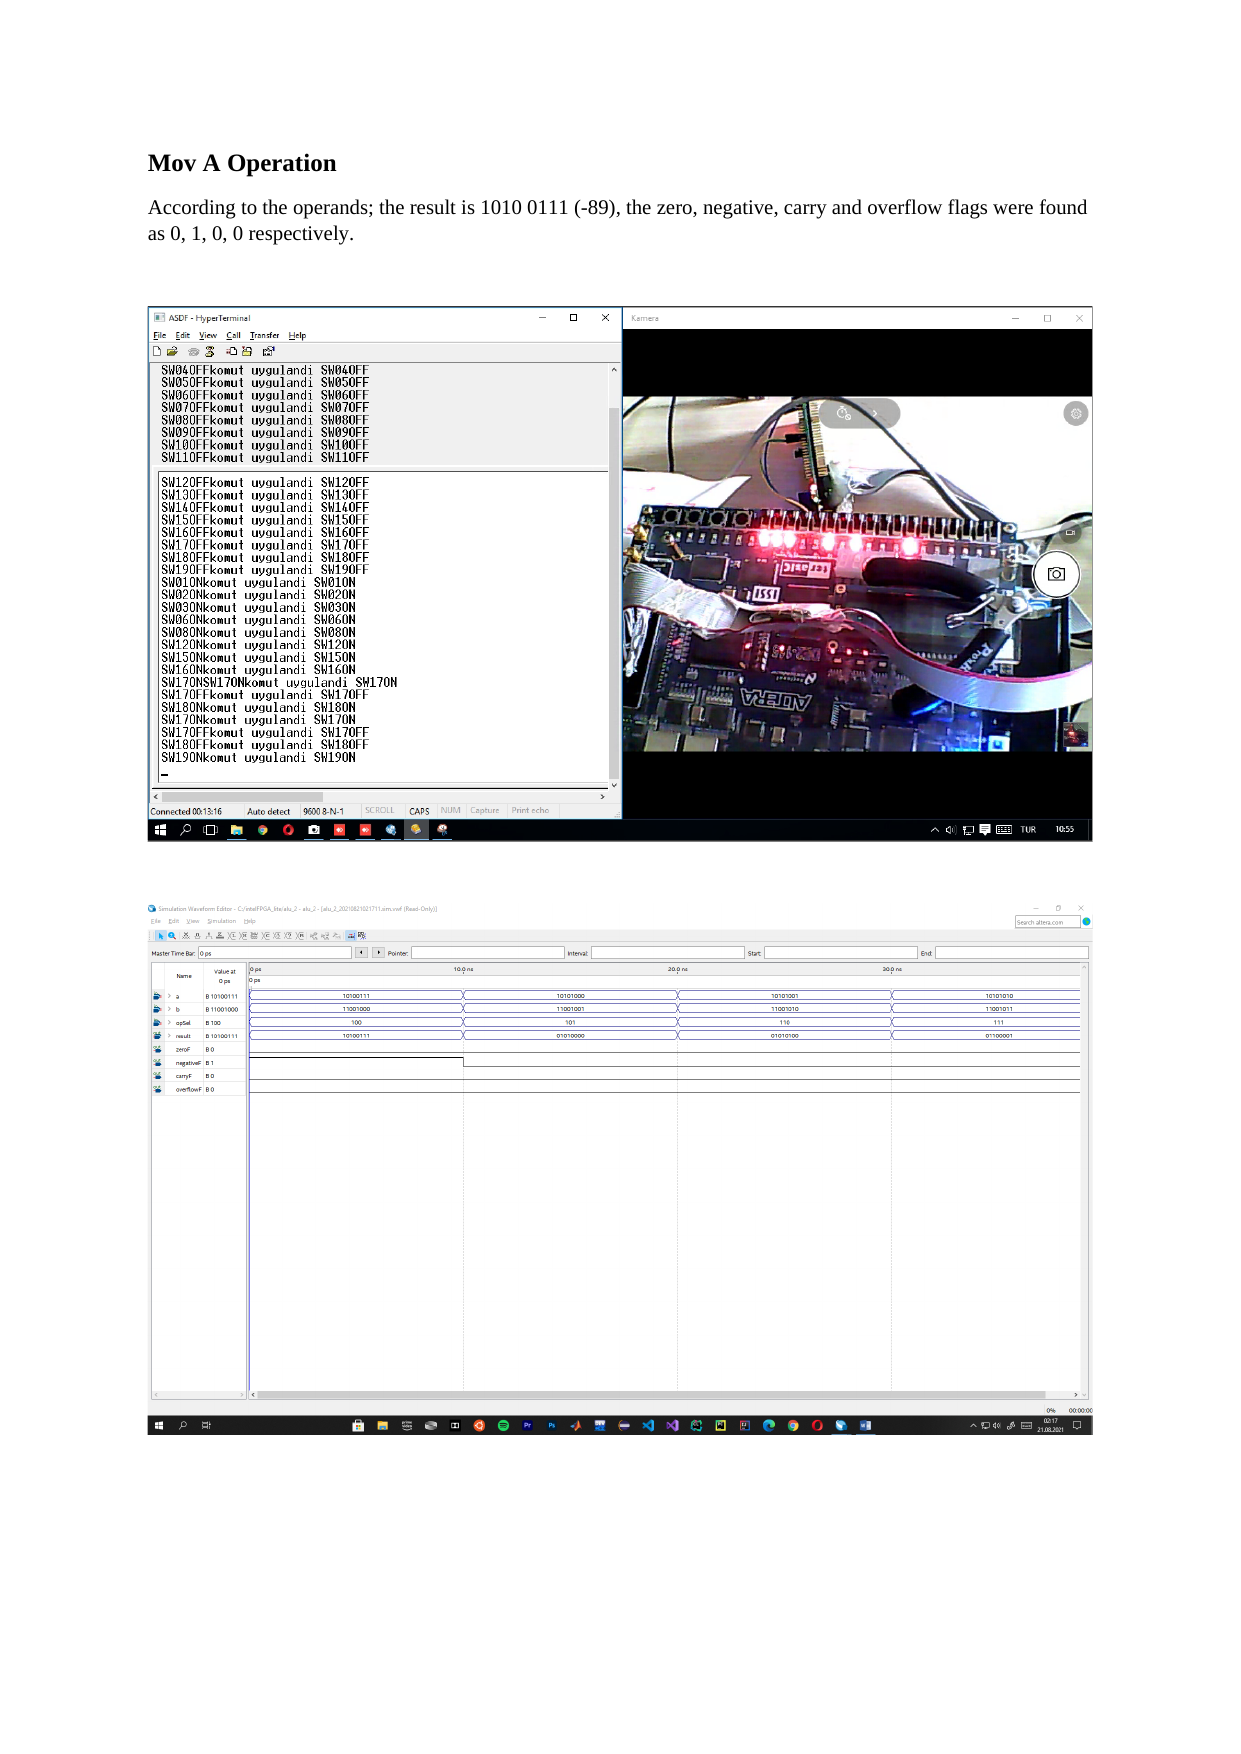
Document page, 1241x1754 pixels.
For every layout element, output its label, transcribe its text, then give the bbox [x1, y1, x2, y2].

text Mov A Operation [148, 148, 1093, 176]
picture [147, 306, 1093, 842]
text According to the operands; the result is 1010 0111 (-89), the zero, negative, carry and overflow flags were found as 0, 1, 0, 0 respectively. [148, 195, 1093, 245]
picture [147, 903, 1093, 1435]
